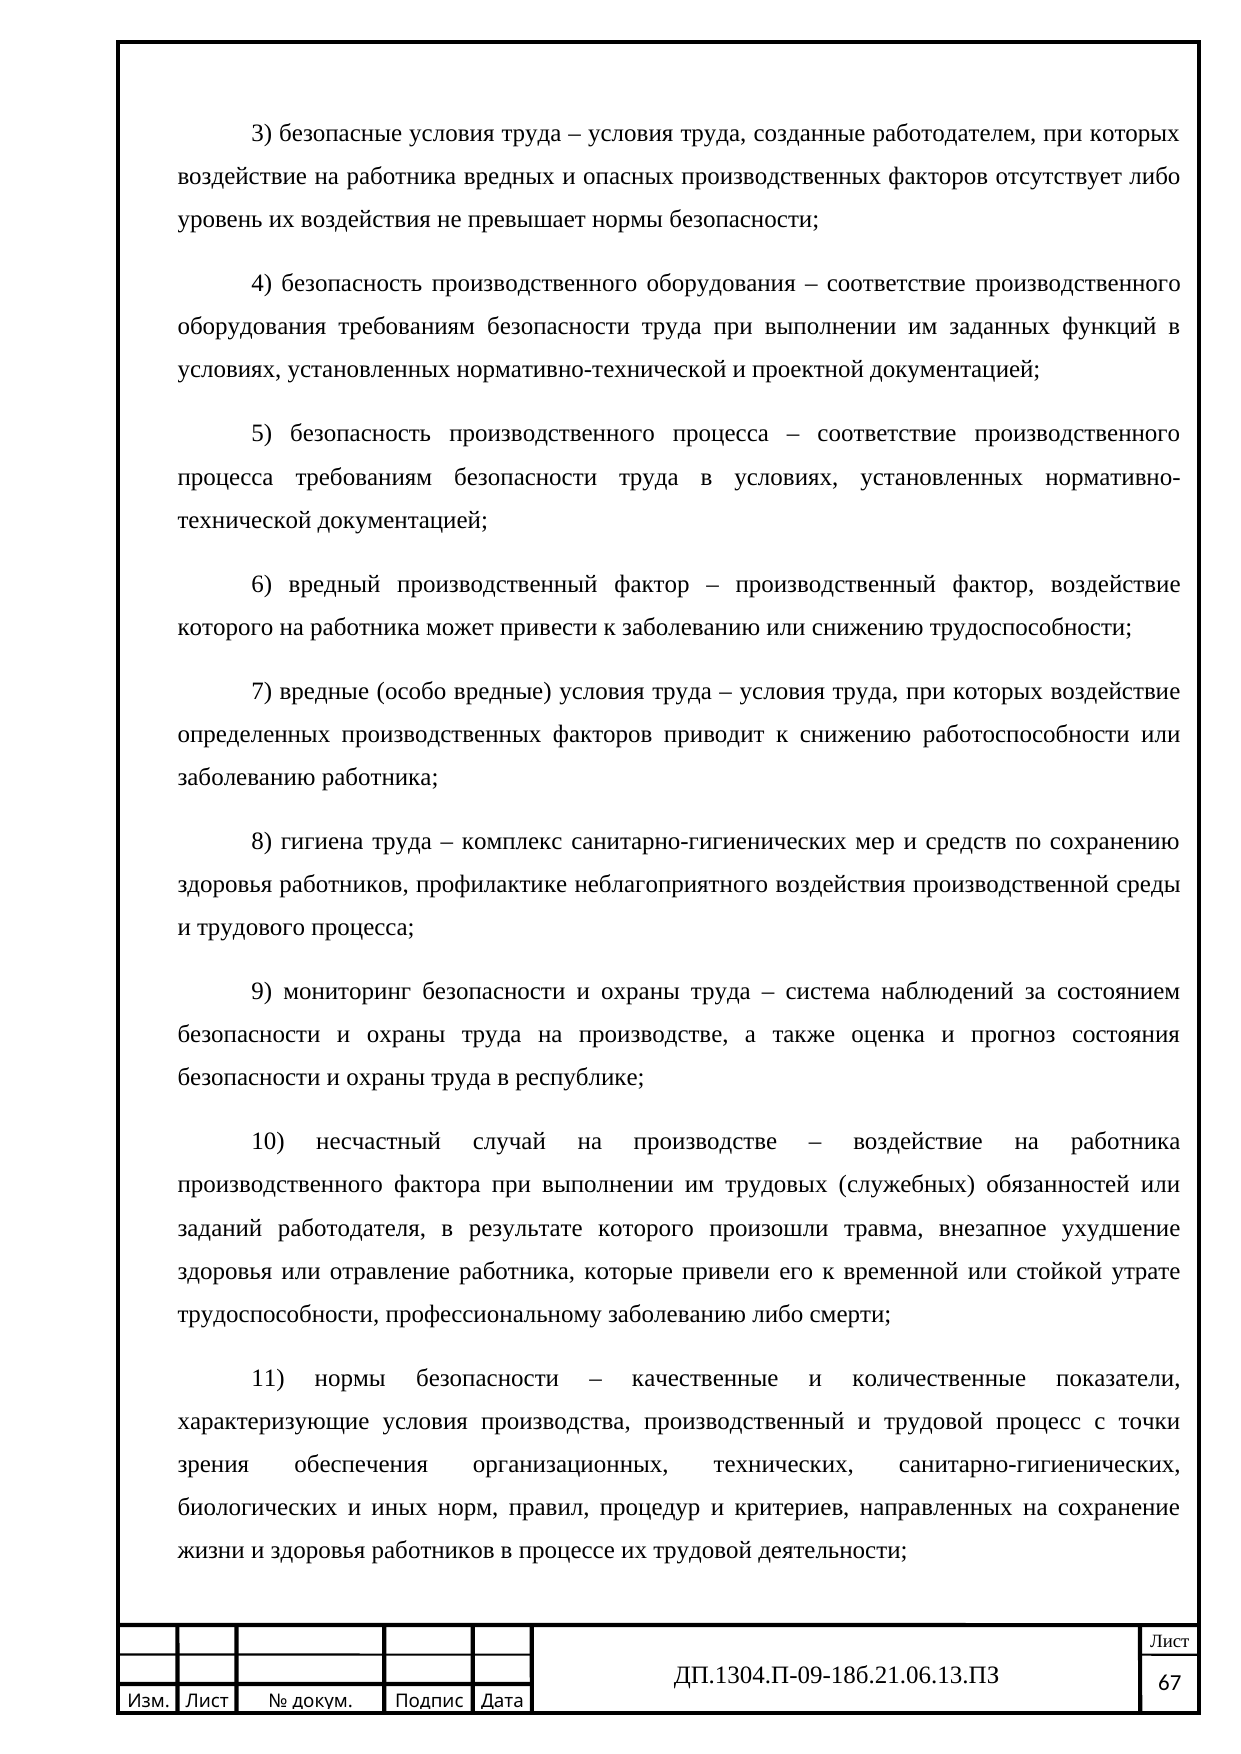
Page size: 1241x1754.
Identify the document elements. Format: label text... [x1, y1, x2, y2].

text 7) вредные (особо вредные) условия труда – условия труда, при которых воздействие определенных производственных факторов приводит к снижению работоспособности или заболеванию работника; [177, 676, 1181, 791]
text 4) безопасность производственного оборудования – соответствие производственного оборудования требованиям безопасности труда при выполнении им заданных функций в условиях, установленных нормативно-технической и проектной документацией; [177, 268, 1181, 383]
text 5) безопасность производственного процесса – соответствие производственного процесса требованиям безопасности труда в условиях, установленных нормативно-технической документацией; [177, 418, 1181, 533]
text 11) нормы безопасности – качественные и количественные показатели, характеризующие условия производства, производственный и трудовой процесс с точки зрения обеспечения организационных, технических, санитарно-гигиенических, биологических и иных норм, правил, процедур и критериев, направленных на сохранение жизни и здоровья работников в процессе их трудовой деятельности; [177, 1363, 1181, 1564]
text 8) гигиена труда – комплекс санитарно-гигиенических мер и средств по сохранению здоровья работников, профилактике неблагоприятного воздействия производственной среды и трудового процесса; [177, 826, 1181, 941]
text 9) мониторинг безопасности и охраны труда – система наблюдений за состоянием безопасности и охраны труда на производстве, а также оценка и прогноз состояния безопасности и охраны труда в республике; [177, 976, 1181, 1091]
text 10) несчастный случай на производстве – воздействие на работника производственного фактора при выполнении им трудовых (служебных) обязанностей или заданий работодателя, в результате которого произошли травма, внезапное ухудшение здоровья или отравление работника, которые привели его к временной или стойкой утрате трудоспособности, профессиональному заболеванию либо смерти; [177, 1126, 1181, 1328]
text 3) безопасные условия труда – условия труда, созданные работодателем, при которых воздействие на работника вредных и опасных производственных факторов отсутствует либо уровень их воздействия не превышает нормы безопасности; [177, 118, 1181, 233]
text 6) вредный производственный фактор – производственный фактор, воздействие которого на работника может привести к заболеванию или снижению трудоспособности; [177, 569, 1181, 641]
